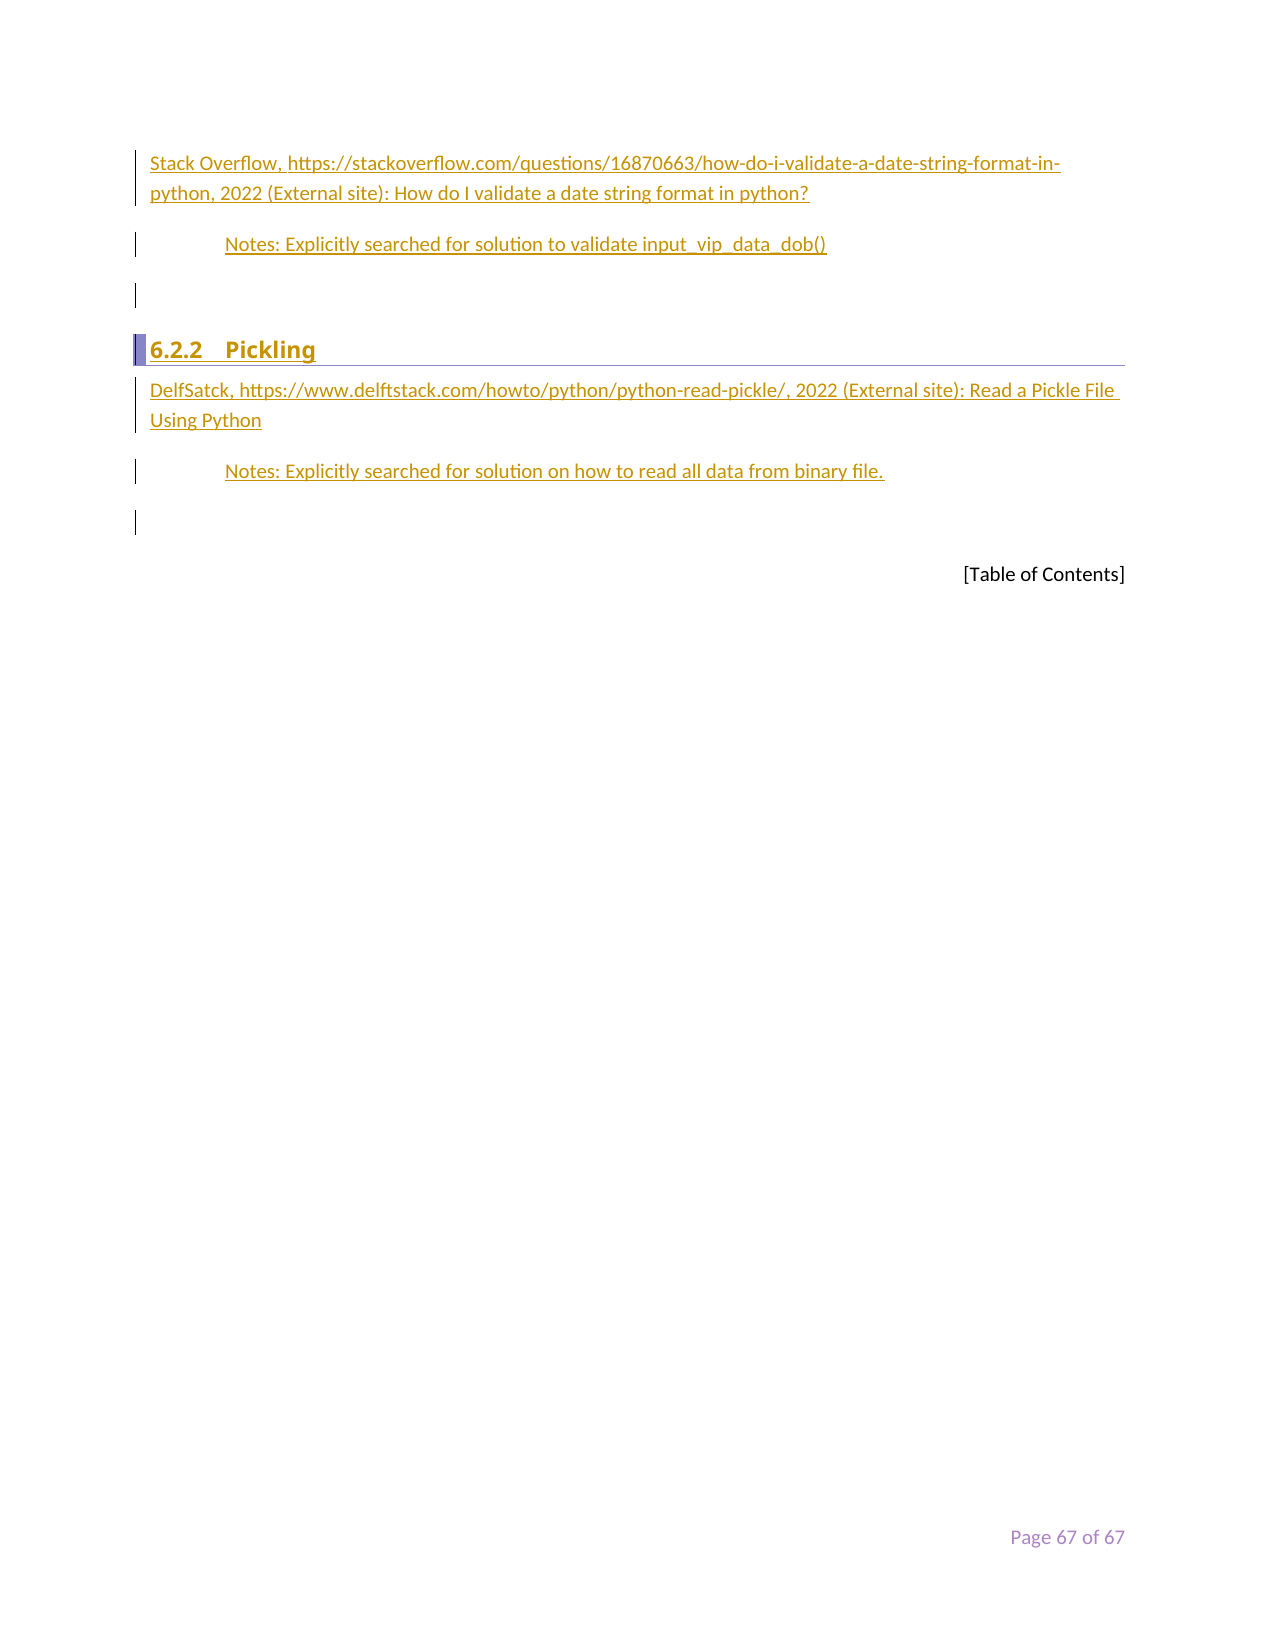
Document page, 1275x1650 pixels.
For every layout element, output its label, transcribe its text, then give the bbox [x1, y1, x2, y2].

text [Table of Contents] [150, 561, 1125, 586]
